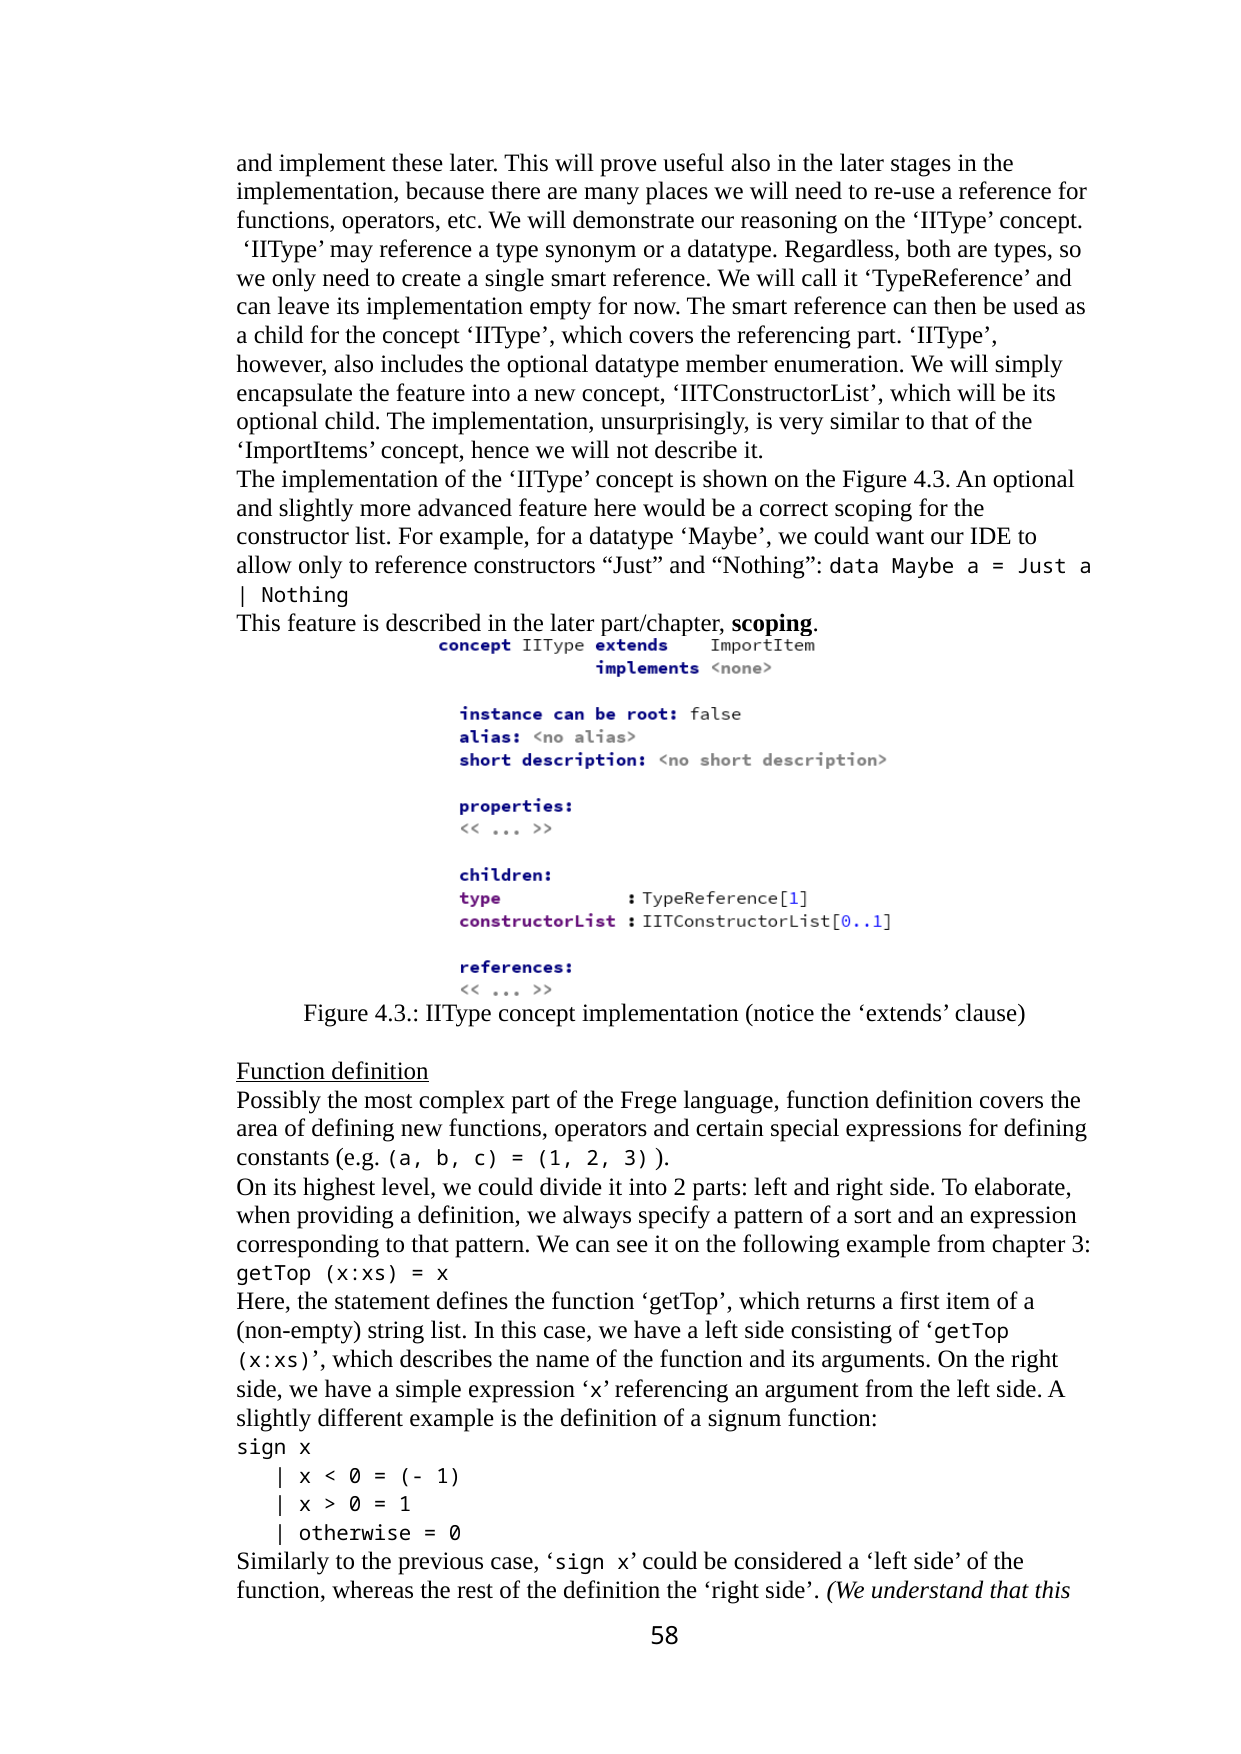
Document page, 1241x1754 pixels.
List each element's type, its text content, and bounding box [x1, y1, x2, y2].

text | x > 0 = 1 [236, 1489, 1092, 1518]
text sign x [236, 1432, 1092, 1461]
text On its highest level, we could divide it into 2 parts: left and right side. To elaborate, when providing a definition, we always specify a pattern of a sort and an expression corresponding to that pattern. We can see it on the following example from chapter 3: [236, 1172, 1092, 1258]
text This feature is described in the later part/chapter, scoping. [236, 608, 1092, 637]
text getTop (x:xs) = x [236, 1258, 1092, 1286]
text ‘IIType’ may reference a type synonym or a datatype. Regardless, both are types, so we only need to create a single smart reference. We will call it ‘TypeReference’ and can leave its implementation empty for now. The smart reference can then be used as a child for the concept ‘IIType’, which covers the referencing part. ‘IIType’, however, also includes the optional datatype member enumeration. We will simply encapsulate the feature into a new concept, ‘IITConstructorList’, which will be its optional child. The implementation, unsurprisingly, is very similar to that of the ‘ImportItems’ concept, hence we will not describe it. [236, 234, 1092, 464]
text Here, the statement defines the function ‘getTop’, which returns a first item of a (non-empty) string list. In this case, we have a left side consisting of ‘getTop (x:xs)’, which describes the name of the function and its arguments. On the right side, we have a simple expression ‘x’ referencing an argument from the left side. A slightly different example is the definition of a signum function: [236, 1286, 1092, 1432]
text Possibly the most complex part of the Frege language, function definition covers the area of defining new functions, operators and certain special expressions for defining constants (e.g. (a, b, c) = (1, 2, 3) ). [236, 1085, 1092, 1172]
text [236, 148, 1092, 234]
text | otherwise = 0 [236, 1518, 1092, 1546]
text Figure 4.3.: IIType concept implementation (notice the ‘extends’ clause) [236, 998, 1092, 1027]
picture [437, 636, 892, 999]
text The implementation of the ‘IIType’ concept is shown on the Figure 4.3. An optional and slightly more advanced feature here would be a correct scoping for the constructor list. For example, for a datatype ‘Maybe’, we could want our IDE to allow only to reference constructors “Just” and “Nothing”: data Maybe a = Just a | Nothing [236, 464, 1092, 608]
text Function definition [236, 1056, 1092, 1085]
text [236, 1546, 1092, 1604]
text | x < 0 = (- 1) [236, 1461, 1092, 1489]
